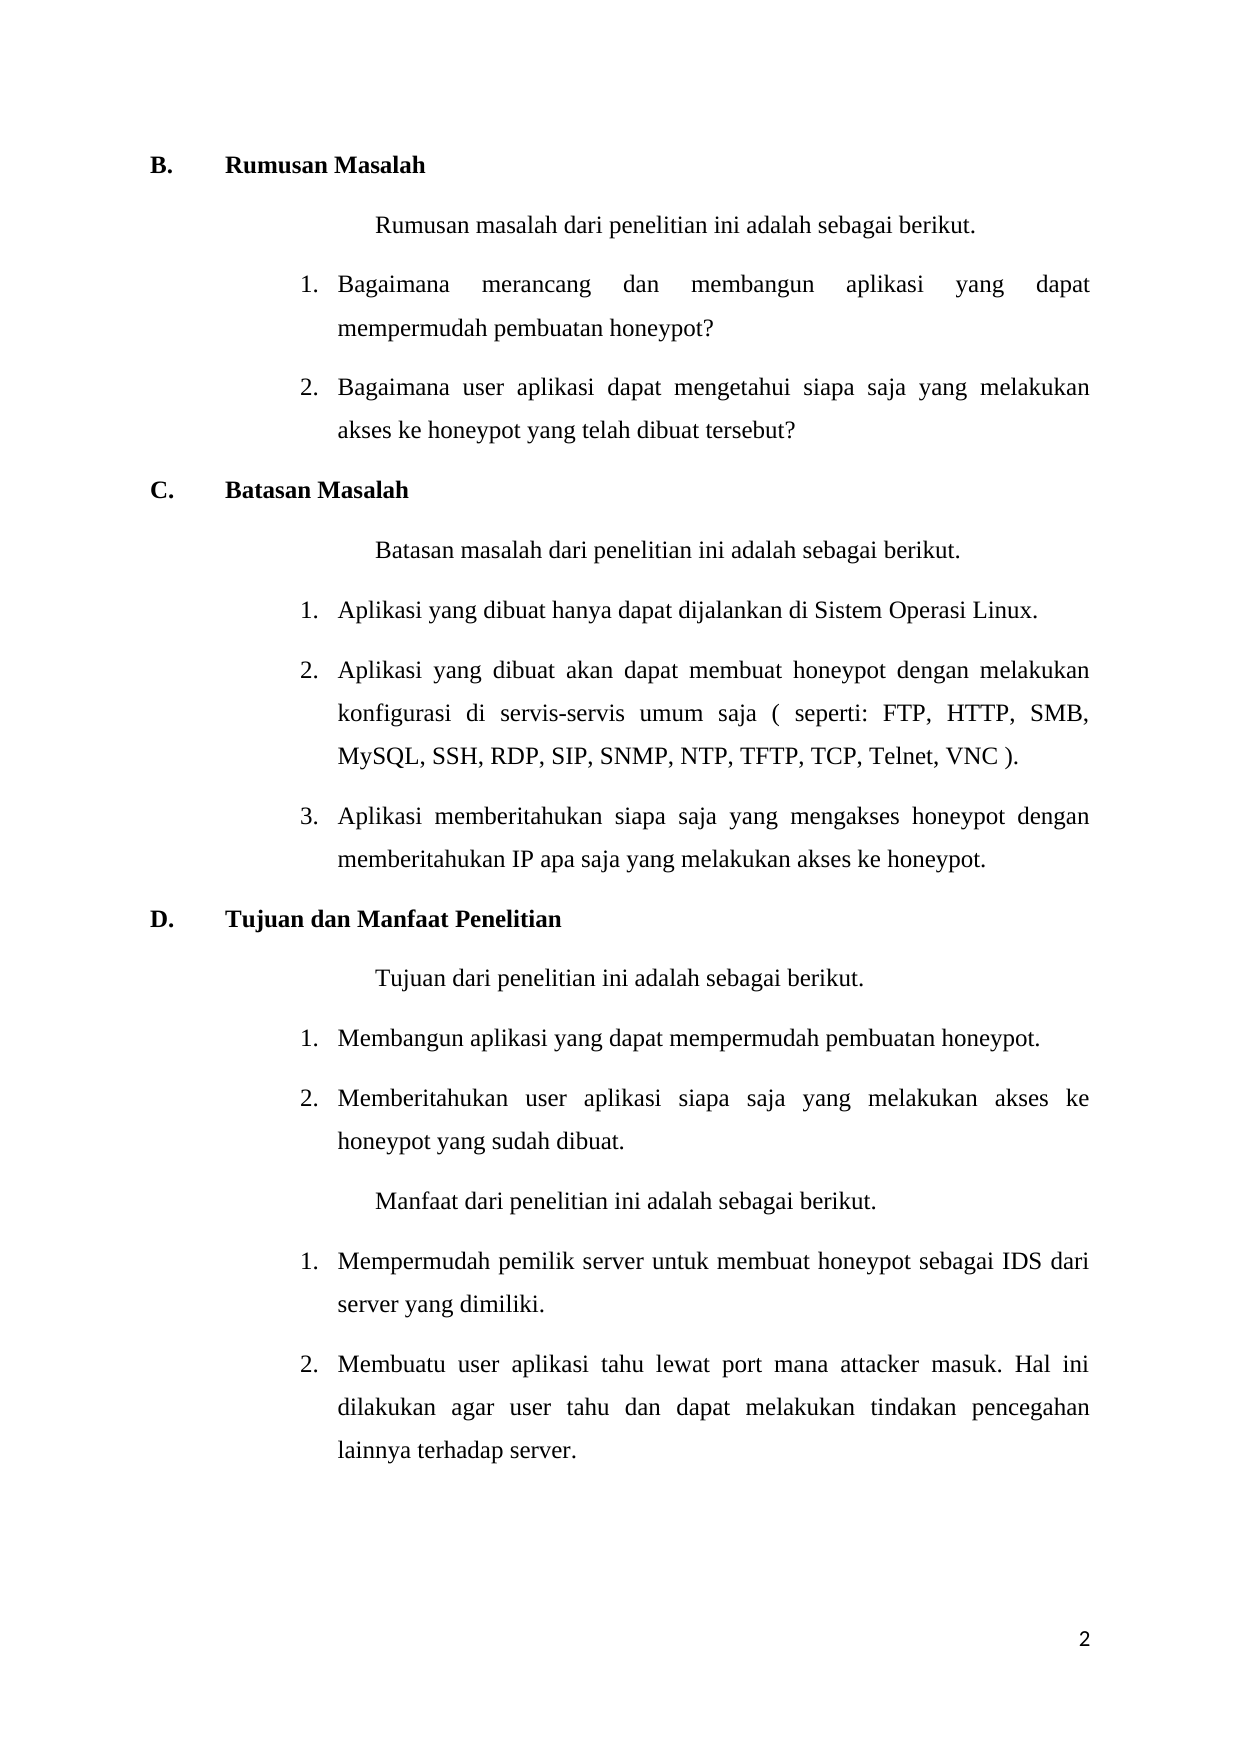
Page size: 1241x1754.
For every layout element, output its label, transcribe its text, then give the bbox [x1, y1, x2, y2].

text Tujuan dan Manfaat Penelitian [150, 904, 1090, 932]
text Manfaat dari penelitian ini adalah sebagai berikut. [300, 1186, 1090, 1215]
text Tujuan dari penelitian ini adalah sebagai berikut. [300, 963, 1090, 992]
text Rumusan masalah dari penelitian ini adalah sebagai berikut. [300, 210, 1090, 238]
list Aplikasi yang dibuat akan dapat membuat honeypot dengan melakukan konfigurasi di servis-servis umum saja ( seperti: FTP, HTTP, SMB, MySQL, SSH, RDP, SIP, SNMP, NTP, TFTP, TCP, Telnet, VNC ). [300, 655, 1090, 770]
text Batasan Masalah [150, 475, 1090, 504]
list Aplikasi memberitahukan siapa saja yang mengakses honeypot dengan memberitahukan IP apa saja yang melakukan akses ke honeypot. [300, 801, 1090, 873]
list Aplikasi yang dibuat hanya dapat dijalankan di Sistem Operasi Linux. [300, 595, 1090, 624]
text Rumusan Masalah [150, 150, 1090, 179]
list Memberitahukan user aplikasi siapa saja yang melakukan akses ke honeypot yang sudah dibuat. [300, 1083, 1090, 1155]
list Membuatu user aplikasi tahu lewat port mana attacker masuk. Hal ini dilakukan agar user tahu dan dapat melakukan tindakan pencegahan lainnya terhadap server. [300, 1349, 1090, 1464]
text Batasan masalah dari penelitian ini adalah sebagai berikut. [300, 535, 1090, 564]
list Mempermudah pemilik server untuk membuat honeypot sebagai IDS dari server yang dimiliki. [300, 1246, 1090, 1318]
list Bagaimana merancang dan membangun aplikasi yang dapat mempermudah pembuatan honeypot? [300, 269, 1090, 341]
list Membangun aplikasi yang dapat mempermudah pembuatan honeypot. [300, 1023, 1090, 1052]
list Bagaimana user aplikasi dapat mengetahui siapa saja yang melakukan akses ke honeypot yang telah dibuat tersebut? [300, 372, 1090, 444]
